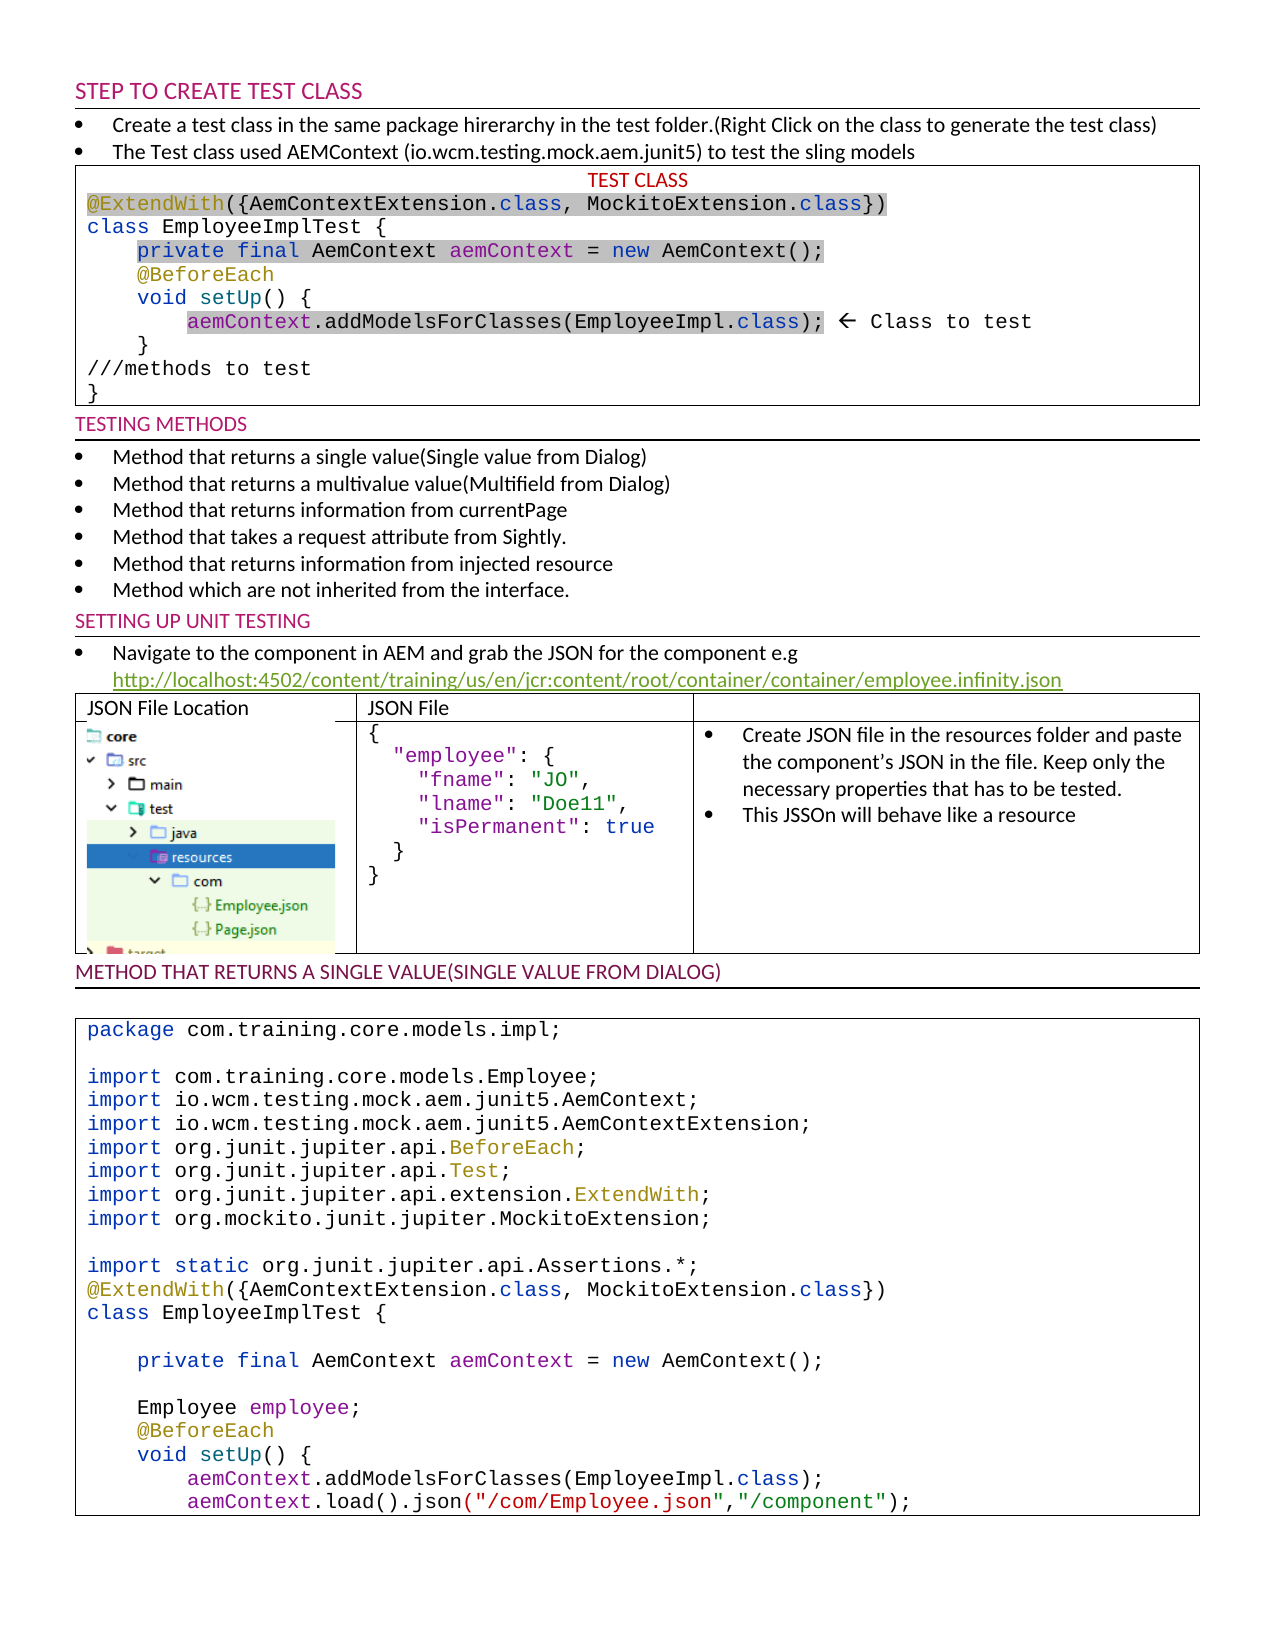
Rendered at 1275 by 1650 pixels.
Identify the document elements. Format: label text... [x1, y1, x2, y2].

table_cell { "employee": { "fname": "JO", "lname": "Doe11", "isPermanent": true } } [357, 722, 693, 953]
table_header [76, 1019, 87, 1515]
subtitle STEP TO CREATE TEST CLASS [75, 75, 1200, 108]
list Method that takes a request attribute from Sightly. [75, 523, 1200, 550]
subtitle METHOD THAT RETURNS A SINGLE VALUE(SINGLE VALUE FROM DIALOG) [75, 958, 1200, 987]
list Method that returns a multivalue value(Multifield from Dialog) [75, 470, 1200, 496]
list Method which are not inherited from the interface. [75, 576, 1200, 603]
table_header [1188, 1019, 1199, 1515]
list Method that returns information from currentPage [75, 496, 1200, 523]
table_header JSON File [357, 694, 693, 721]
subtitle SETTING UP UNIT TESTING [75, 607, 1200, 636]
list Method that returns information from injected resource [75, 550, 1200, 576]
table_cell Create JSON file in the resources folder and paste the component’s JSON in the file. Keep only the necessary properties that has to be tested. This JSSOn will behave like a resource [694, 722, 1199, 953]
list Method that returns a single value(Single value from Dialog) [75, 443, 1200, 470]
table_cell [76, 722, 86, 953]
list The Test class used AEMContext (io.wcm.testing.mock.aem.junit5) to test the sling models [75, 138, 1200, 165]
picture [86, 721, 336, 954]
table_header [694, 694, 1199, 721]
subtitle TESTING METHODS [75, 411, 1200, 439]
table_cell [336, 722, 356, 953]
list Navigate to the component in AEM and grab the JSON for the component e.g http://localhost:4502/content/training/us/en/jcr:content/root/container/container/employee.infinity.json [75, 639, 1200, 693]
table_header JSON File Location [76, 694, 356, 721]
table_header TEST CLASS @ExtendWith({AemContextExtension.class, MockitoExtension.class}) class EmployeeImplTest { private final AemContext aemContext = new AemContext(); @BeforeEach void setUp() { aemContext.addModelsForClasses(EmployeeImpl.class); Class to test } ///methods to test } [76, 166, 1199, 405]
list Create a test class in the same package hirerarchy in the test folder.(Right Click on the class to generate the test class) [75, 112, 1200, 138]
